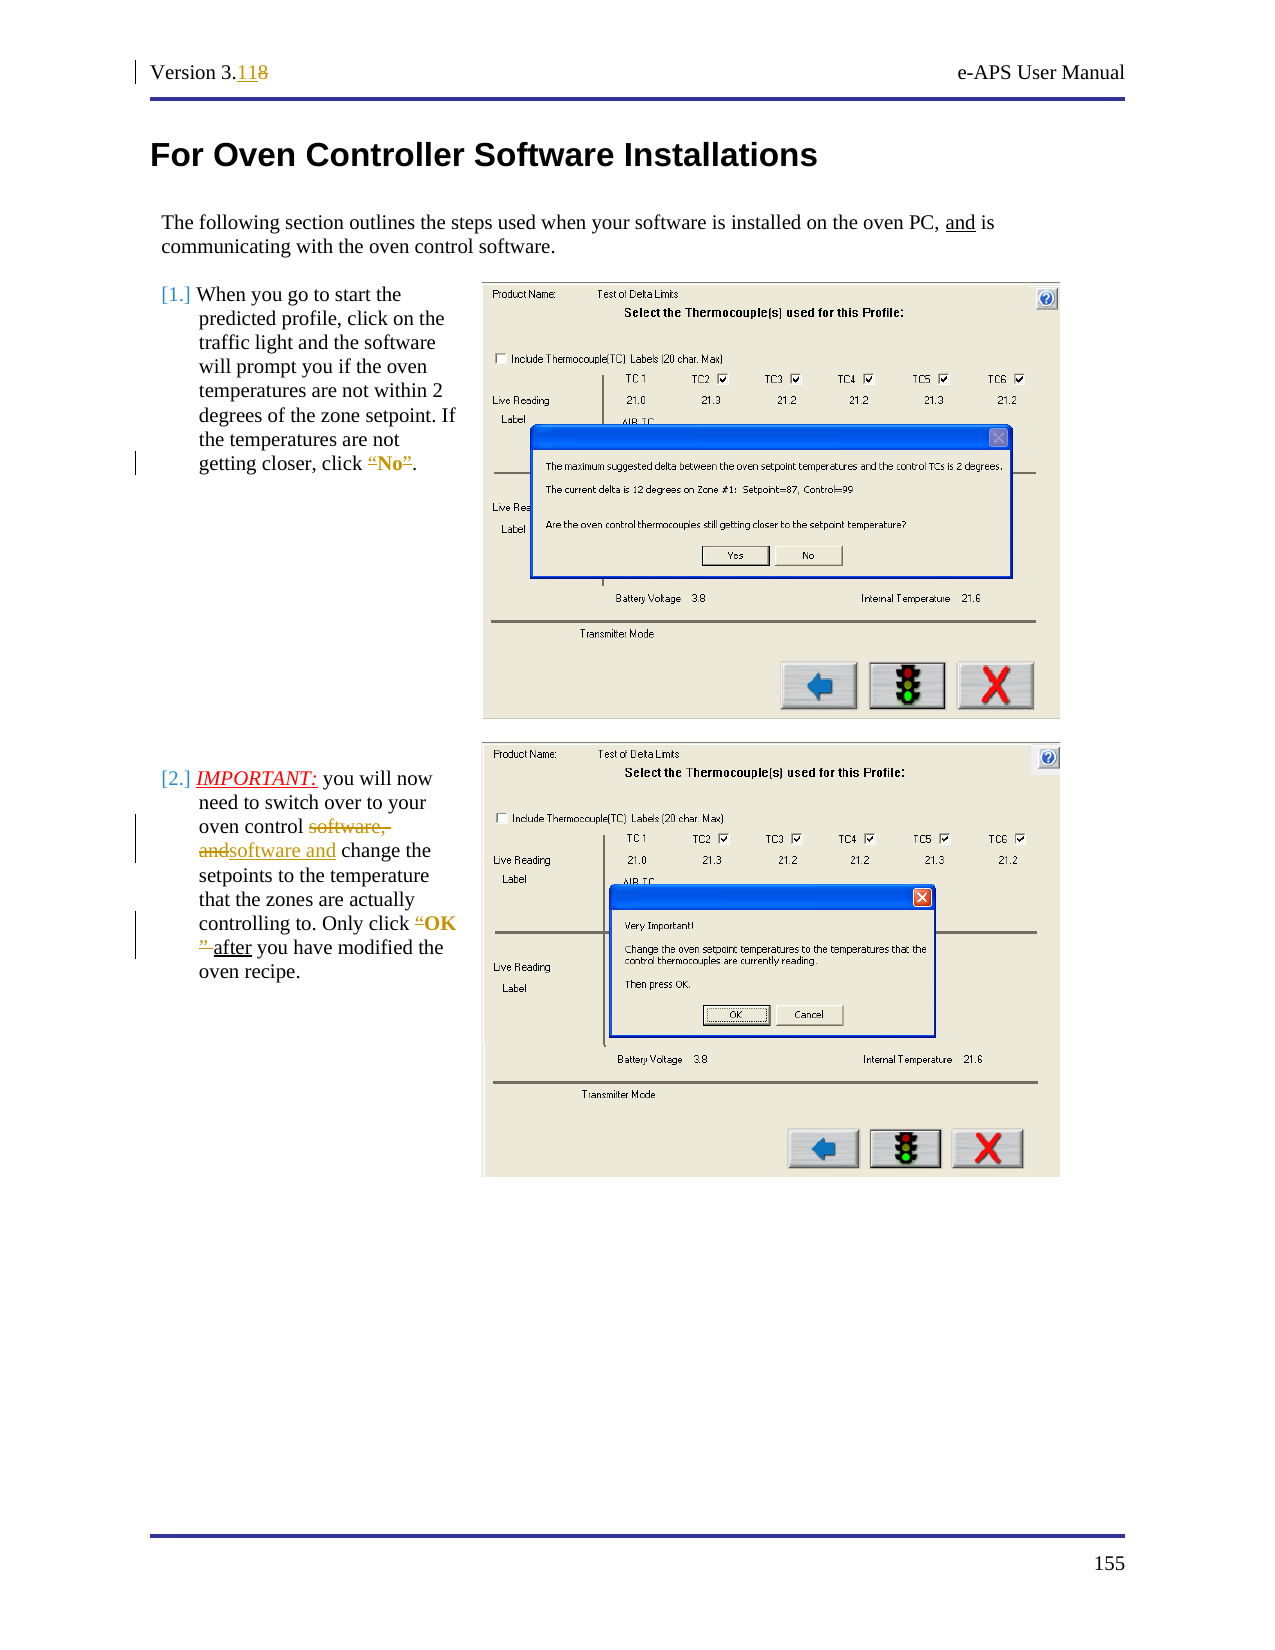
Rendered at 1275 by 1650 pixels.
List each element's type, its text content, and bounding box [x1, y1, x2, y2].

picture [481, 282, 1060, 719]
subtitle For Oven Controller Software Installations [150, 135, 1125, 173]
table_header The following section outlines the steps used when your software is installed on the oven PC, and is communicating with the oven control software. [150, 186, 1072, 282]
table_cell IMPORTANT: you will now need to switch over to your oven control change the setpoints to the temperature that the zones are actually controlling to. Only click OKafter you have modified the oven recipe. [150, 742, 471, 1201]
picture [481, 742, 1060, 1177]
table_cell [471, 282, 1072, 742]
table_cell [471, 742, 1072, 1201]
table_cell When you go to start the predicted profile, click on the traffic light and the software will prompt you if the oven temperatures are not within 2 degrees of the zone setpoint. If the temperatures are not getting closer, click No. [150, 282, 471, 742]
